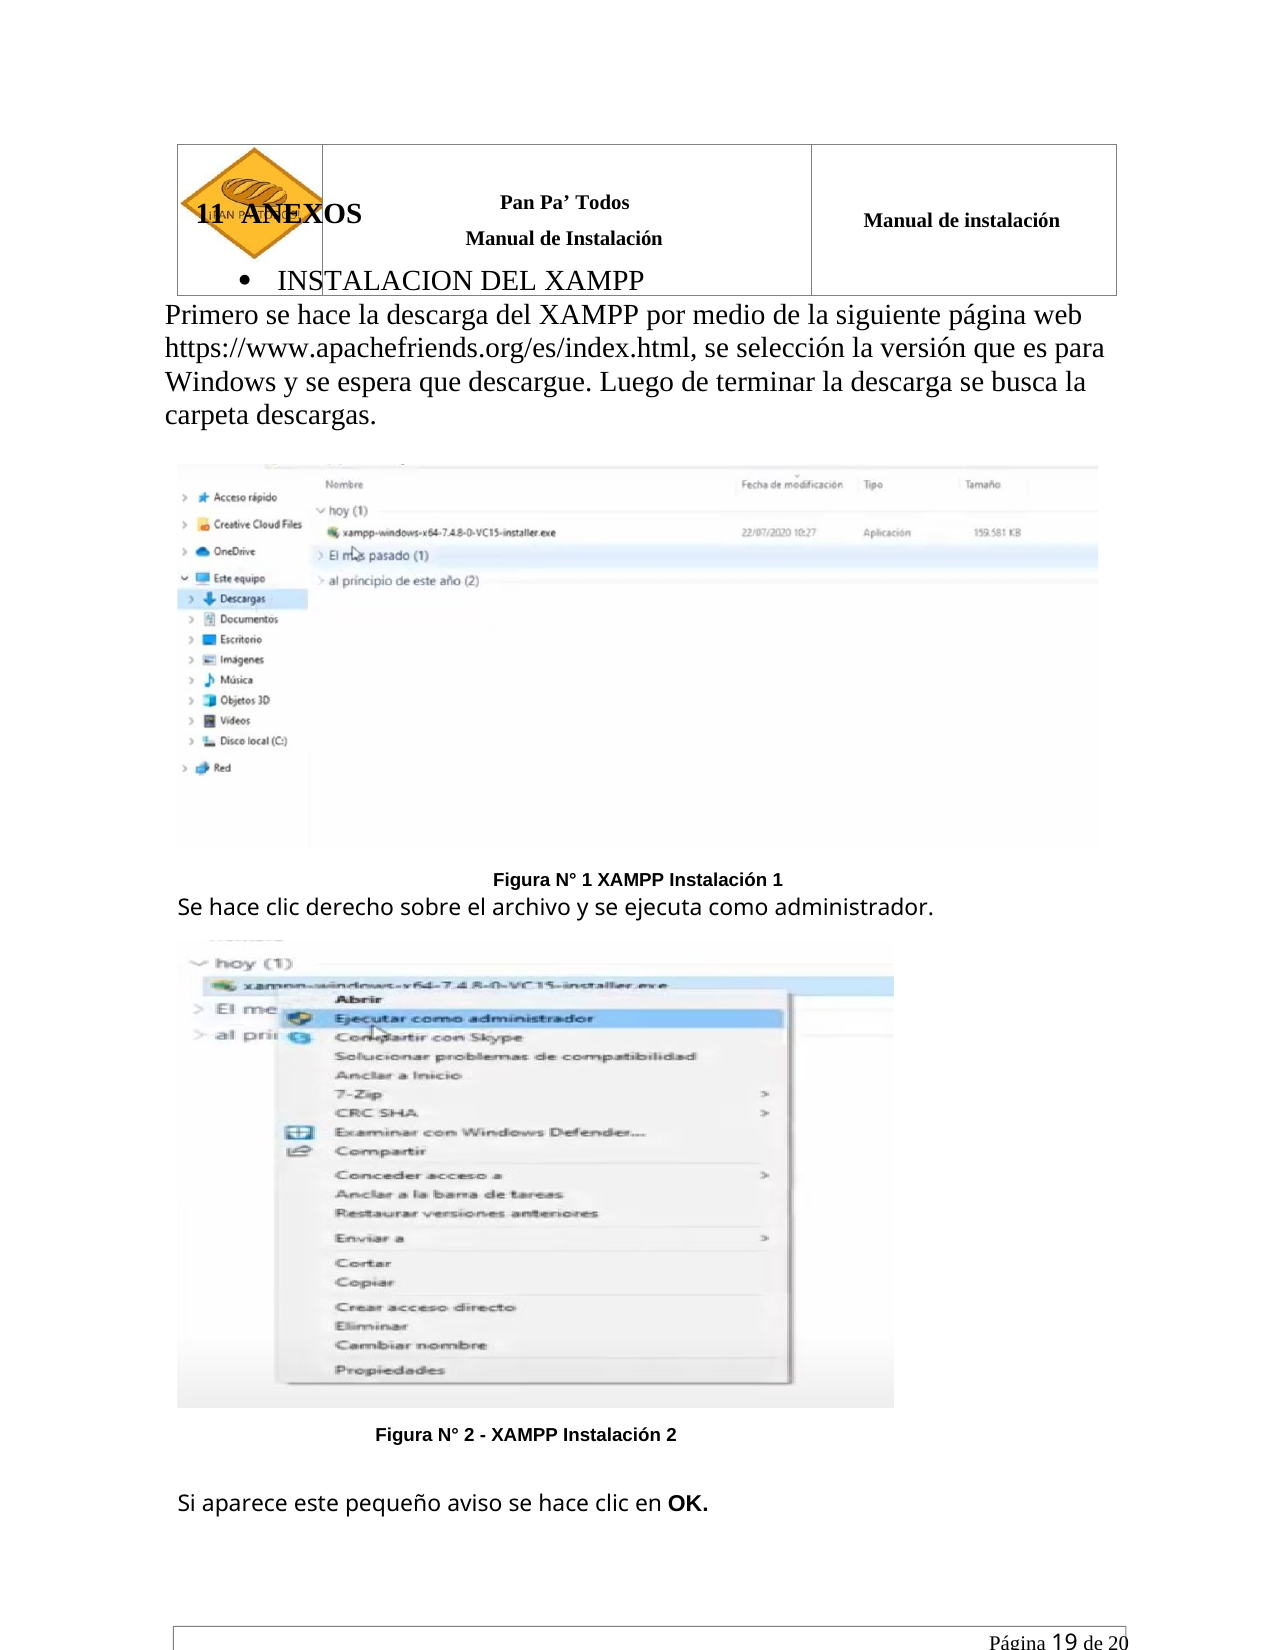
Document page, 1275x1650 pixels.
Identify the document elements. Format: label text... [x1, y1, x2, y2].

text Se hace clic derecho sobre el archivo y se ejecuta como administrador. [177, 891, 1129, 922]
list INSTALACION DEL XAMPP [239, 263, 1129, 297]
picture [177, 464, 1099, 849]
text Primero se hace la descarga del XAMPP por medio de la siguiente página web https://www.apachefriends.org/es/index.html, se selección la versión que es para Windows y se espera que descargue. Luego de terminar la descarga se busca la carpeta descargas. [164, 297, 1129, 431]
text Figura N° 2 - XAMPP Instalación 2 [375, 955, 1129, 1445]
text Si aparece este pequeño aviso se hace clic en OK. [177, 1487, 1129, 1518]
picture [177, 940, 894, 1408]
text Figura N° 1 XAMPP Instalación 1 [185, 869, 1091, 891]
picture [180, 147, 322, 262]
list ANEXOS [195, 196, 1129, 230]
